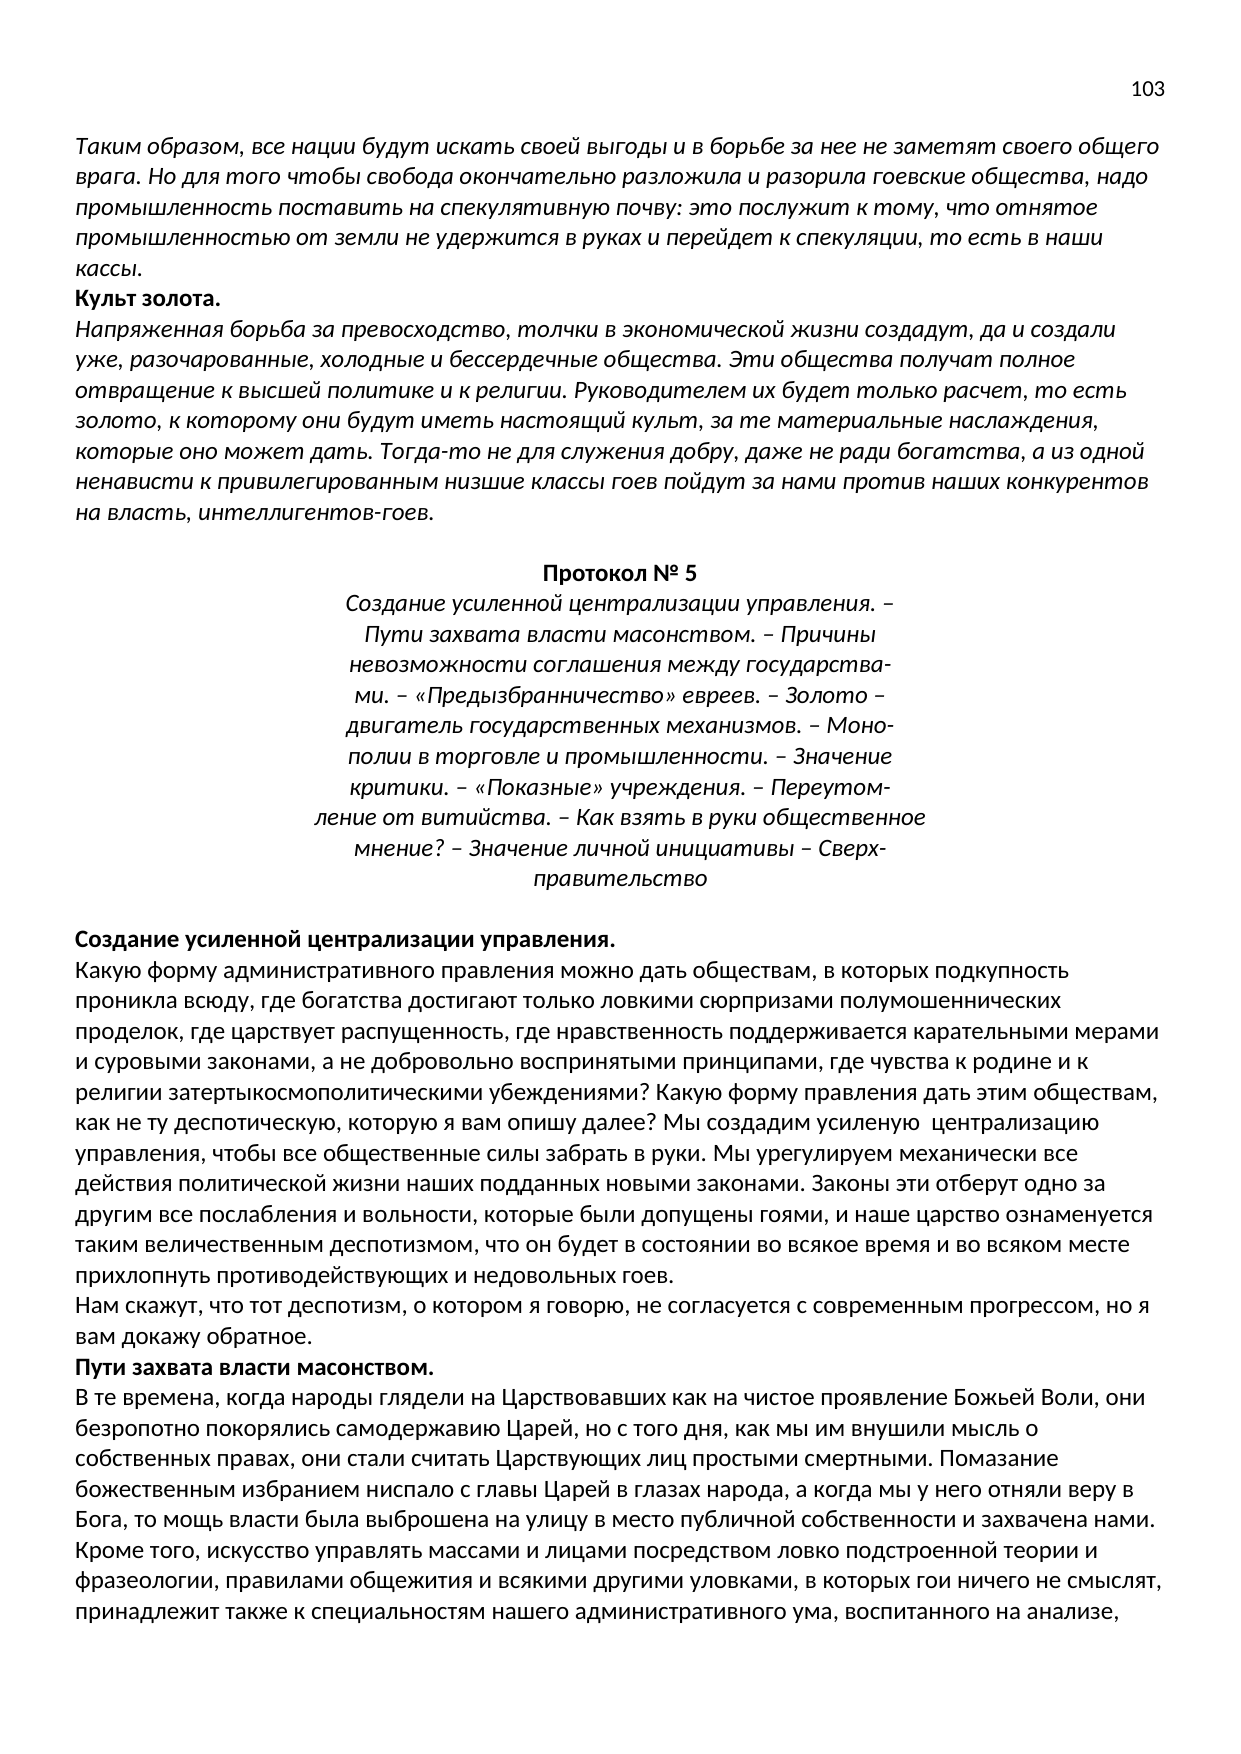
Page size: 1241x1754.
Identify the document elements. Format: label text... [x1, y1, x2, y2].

text Пути захвата власти масонством. [75, 1351, 1165, 1381]
text Культ золота. [75, 282, 1165, 313]
text на власть, интеллигентов-гоев. [75, 496, 1165, 527]
text двигатель государственных механизмов. – Моно- [75, 710, 1165, 740]
text В те времена, когда народы глядели на Царствовавших как на чистое проявление Божьей Воли, они безропотно покорялись самодержавию Царей, но с того дня, как мы им внушили мысль о собственных правах, они стали считать Царствующих лиц простыми смертными. Помазание божественным избранием ниспало с главы Царей в глазах народа, а когда мы у него отняли веру в Бога, то мощь власти была выброшена на улицу в место публичной собственности и захвачена нами. [75, 1381, 1165, 1534]
text ление от витийства. – Как взять в руки общественное [75, 801, 1165, 832]
text Создание усиленной централизации управления. – [75, 588, 1165, 618]
text Создание усиленной централизации управления. [75, 923, 1165, 954]
text Пути захвата власти масонством. – Причины [75, 618, 1165, 649]
text Протокол № 5 [75, 557, 1165, 588]
text Таким образом, все нации будут искать своей выгоды и в борьбе за нее не заметят своего общего врага. Но для того чтобы свобода окончательно разложила и разорила гоевские общества, надо промышленность поставить на спекулятивную почву: это послужит к тому, что отнятое промышленностью от земли не удержится в руках и перейдет к спекуляции, то есть в наши кассы. [75, 130, 1165, 282]
text проникла всюду, где богатства достигают только ловкими сюрпризами полумошеннических проделок, где царствует распущенность, где нравственность поддерживается карательными мерами и суровыми законами, а не добровольно воспринятыми принципами, где чувства к родине и к религии затертыкосмополитическими убеждениями? Какую форму правления дать этим обществам, как не ту деспотическую, которую я вам опишу далее? Мы создадим усиленую централизацию управления, чтобы все общественные силы забрать в руки. Мы урегулируем механически все действия политической жизни наших подданных новыми законами. Законы эти отберут одно за другим все послабления и вольности, которые были допущены гоями, и наше царство ознаменуется таким величественным деспотизмом, что он будет в состоянии во всякое время и во всяком месте прихлопнуть противодействующих и недовольных гоев. [75, 984, 1165, 1289]
text мнение? – Значение личной инициативы – Сверх- [75, 832, 1165, 862]
text критики. – «Показные» учреждения. – Переутом- [75, 771, 1165, 801]
text Напряженная борьба за превосходство, толчки в экономической жизни создадут, да и создали уже, разочарованные, холодные и бессердечные общества. Эти общества получат полное отвращение к высшей политике и к религии. Руководителем их будет только расчет, то есть золото, к которому они будут иметь настоящий культ, за те материальные наслаждения, которые оно может дать. Тогда-то не для служения добру, даже не ради богатства, а из одной ненависти к привилегированным низшие классы гоев пойдут за нами против наших конкурентов [75, 313, 1165, 496]
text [75, 1534, 1165, 1625]
text правительство [75, 862, 1165, 893]
text ми. – «Предызбранничество» евреев. – Золото – [75, 679, 1165, 710]
text невозможности соглашения между государства- [75, 649, 1165, 679]
text Нам скажут, что тот деспотизм, о котором я говорю, не согласуется с современным прогрессом, но я вам докажу обратное. [75, 1289, 1165, 1351]
text Какую форму административного правления можно дать обществам, в которых подкупность [75, 954, 1165, 984]
text полии в торговле и промышленности. – Значение [75, 740, 1165, 771]
